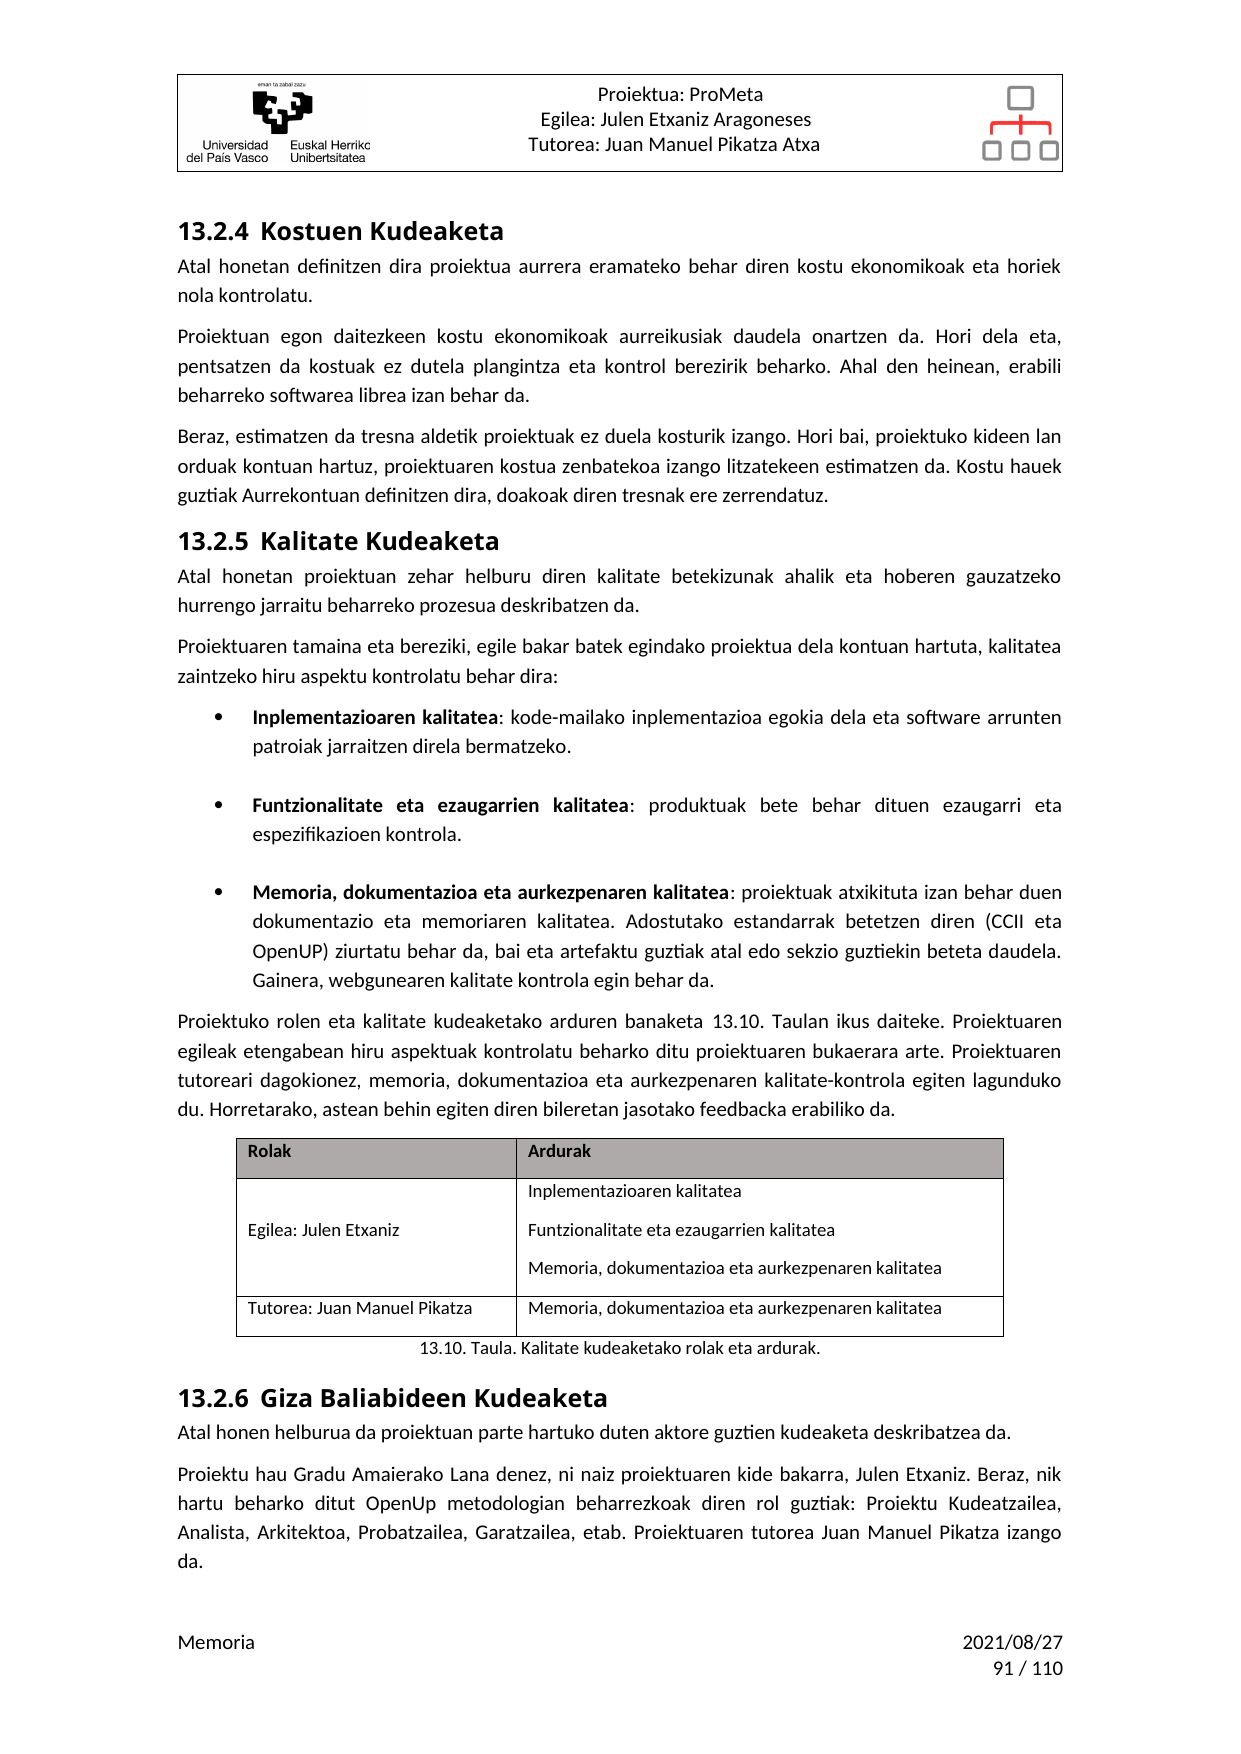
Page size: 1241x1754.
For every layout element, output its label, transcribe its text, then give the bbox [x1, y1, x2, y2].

text Beraz, estimatzen da tresna aldetik proiektuak ez duela kosturik izango. Hori bai, proiektuko kideen lan orduak kontuan hartuz, proiektuaren kostua zenbatekoa izango litzatekeen estimatzen da. Kostu hauek guztiak Aurrekontuan definitzen dira, doakoak diren tresnak ere zerrendatuz. [177, 424, 1063, 507]
picture [978, 80, 1060, 162]
list Funtzionalitate eta ezaugarrien kalitatea: produktuak bete behar dituen ezaugarri eta espezifikazioen kontrola. [215, 792, 1063, 847]
table_cell Memoria, dokumentazioa eta aurkezpenaren kalitatea [517, 1297, 1003, 1336]
picture [182, 81, 370, 162]
subtitle Kalitate Kudeaketa [177, 524, 1063, 558]
subtitle Kostuen Kudeaketa [177, 214, 1063, 248]
list Inplementazioaren kalitatea: kode-mailako inplementazioa egokia dela eta software arrunten patroiak jarraitzen direla bermatzeko. [215, 704, 1063, 759]
text Proiektuan egon daitezkeen kostu ekonomikoak aurreikusiak daudela onartzen da. Hori dela eta, pentsatzen da kostuak ez dutela plangintza eta kontrol berezirik beharko. Ahal den heinean, erabili beharreko softwarea librea izan behar da. [177, 324, 1063, 407]
table_header Ardurak [517, 1139, 1003, 1178]
table_header Rolak [237, 1139, 516, 1178]
list Memoria, dokumentazioa eta aurkezpenaren kalitatea: proiektuak atxikituta izan behar duen dokumentazio eta memoriaren kalitatea. Adostutako estandarrak betetzen diren (CCII eta OpenUP) ziurtatu behar da, bai eta artefaktu guztiak atal edo sekzio guztiekin beteta daudela. Gainera, webgunearen kalitate kontrola egin behar da. [215, 879, 1063, 992]
table_cell Egilea: Julen Etxaniz [237, 1179, 516, 1296]
text Atal honetan proiektuan zehar helburu diren kalitate betekizunak ahalik eta hoberen gauzatzeko hurrengo jarraitu beharreko prozesua deskribatzen da. [177, 563, 1063, 617]
text Atal honen helburua da proiektuan parte hartuko duten aktore guztien kudeaketa deskribatzea da. [177, 1419, 1063, 1445]
text Proiektuaren tamaina eta bereziki, egile bakar batek egindako proiektua dela kontuan hartuta, kalitatea zaintzeko hiru aspektu kontrolatu behar dira: [177, 634, 1063, 688]
table_cell Inplementazioaren kalitatea Funtzionalitate eta ezaugarrien kalitatea Memoria, dokumentazioa eta aurkezpenaren kalitatea [517, 1179, 1003, 1296]
subtitle Giza Baliabideen Kudeaketa [177, 1380, 1063, 1414]
text Atal honetan definitzen dira proiektua aurrera eramateko behar diren kostu ekonomikoak eta horiek nola kontrolatu. [177, 253, 1063, 307]
table_cell Tutorea: Juan Manuel Pikatza [237, 1297, 516, 1336]
text Proiektu hau Gradu Amaierako Lana denez, ni naiz proiektuaren kide bakarra, Julen Etxaniz. Beraz, nik hartu beharko ditut OpenUp metodologian beharrezkoak diren rol guztiak: Proiektu Kudeatzailea, Analista, Arkitektoa, Probatzailea, Garatzailea, etab. Proiektuaren tutorea Juan Manuel Pikatza izango da. [177, 1461, 1063, 1574]
